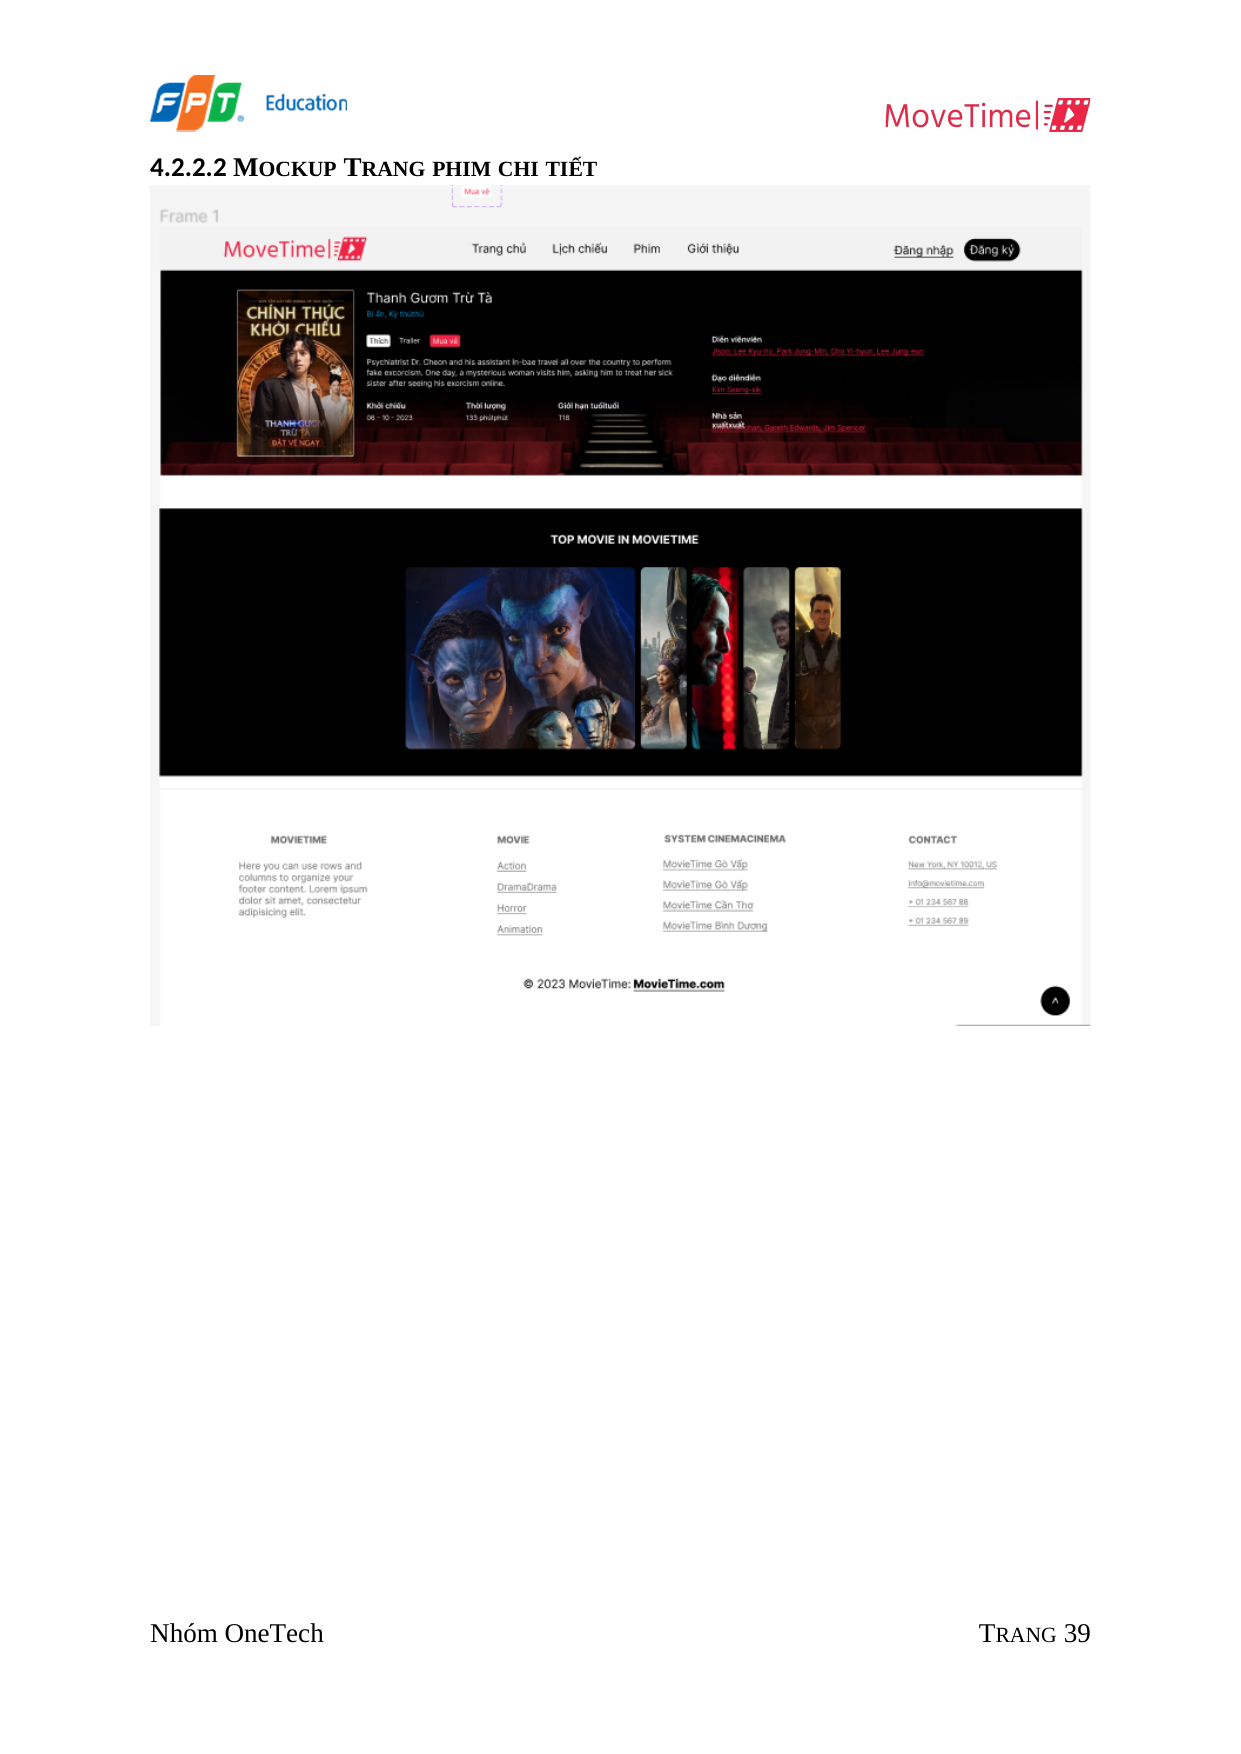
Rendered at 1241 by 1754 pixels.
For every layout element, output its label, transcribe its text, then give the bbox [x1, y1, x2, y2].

picture [885, 98, 1091, 132]
subtitle 4.2.2.2 Mockup Trang phim chi tiết [150, 150, 1090, 183]
picture [150, 185, 1091, 1026]
picture [150, 75, 347, 132]
